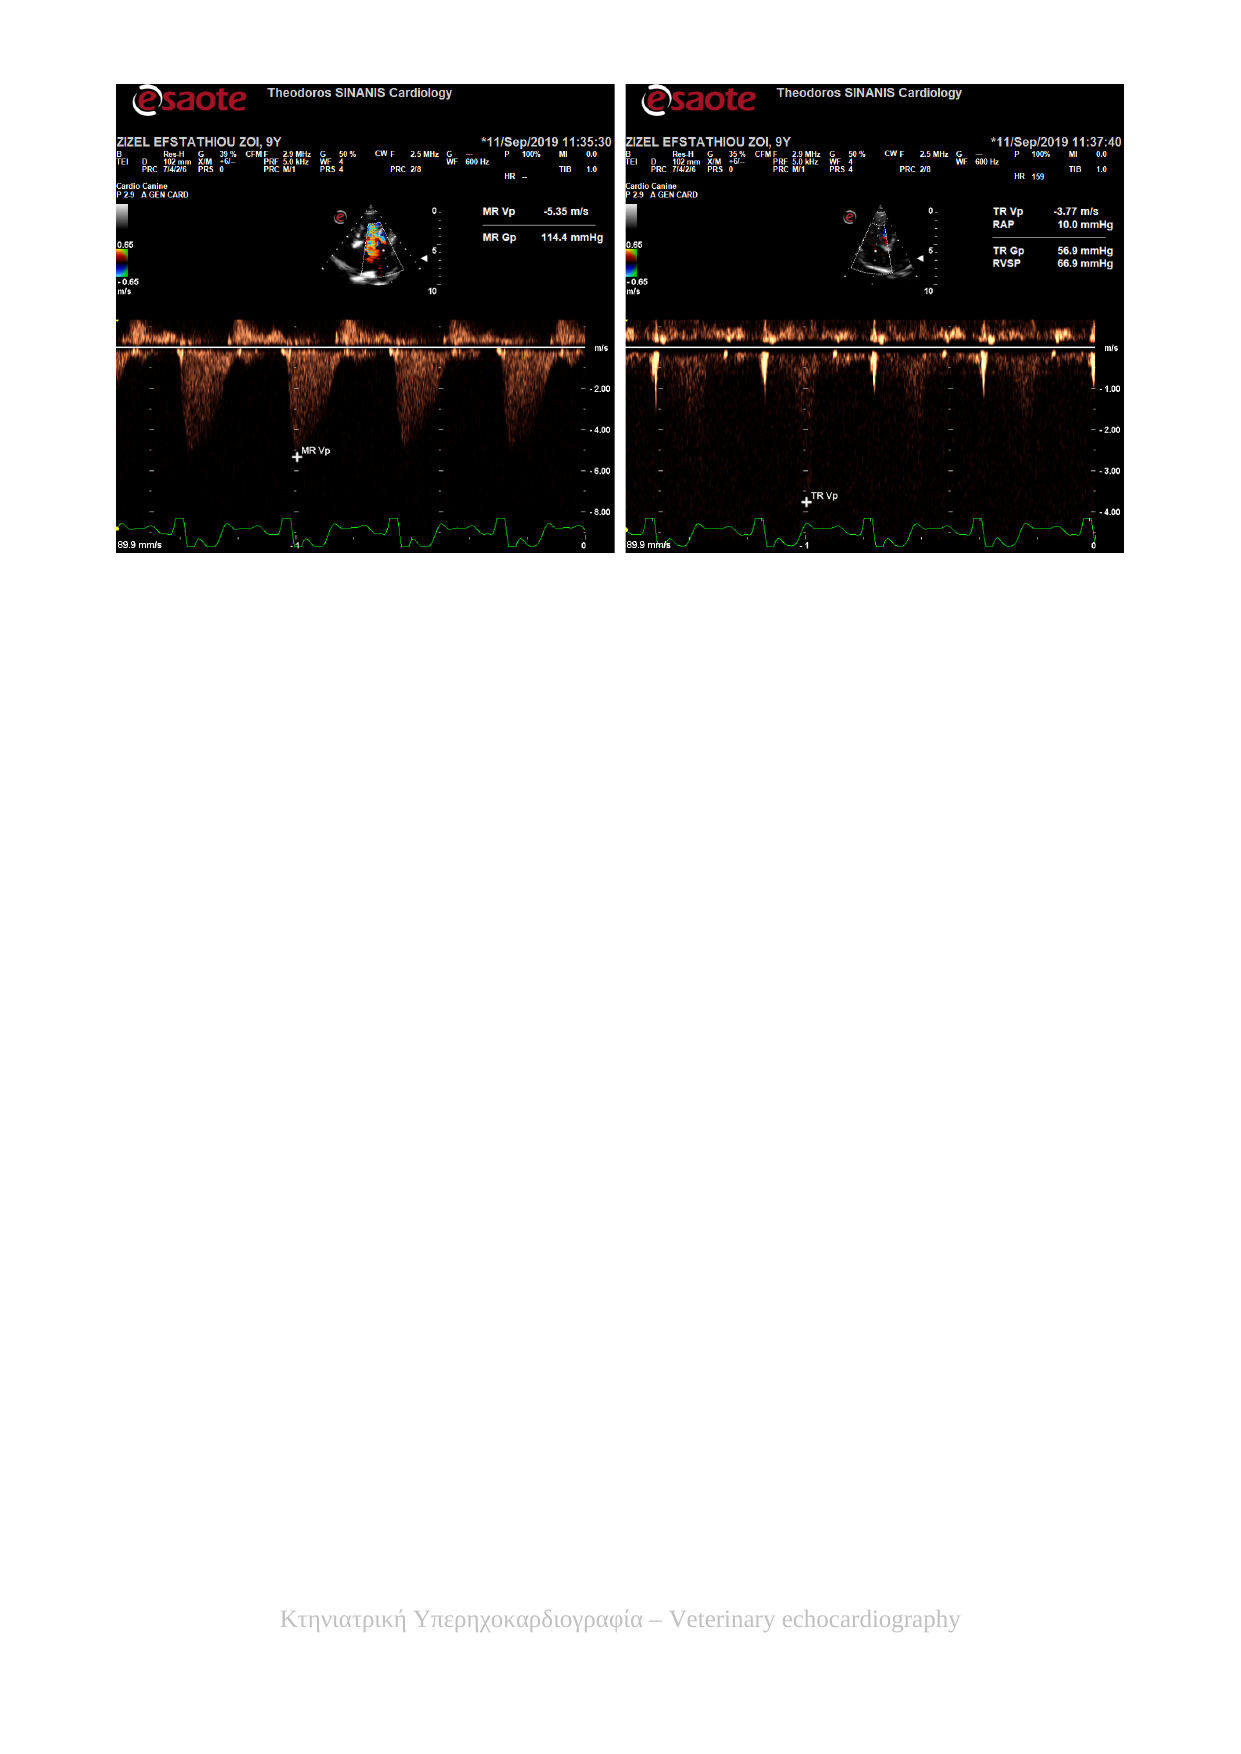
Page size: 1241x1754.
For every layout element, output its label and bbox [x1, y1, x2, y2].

picture [116, 84, 615, 553]
picture [625, 84, 1124, 553]
